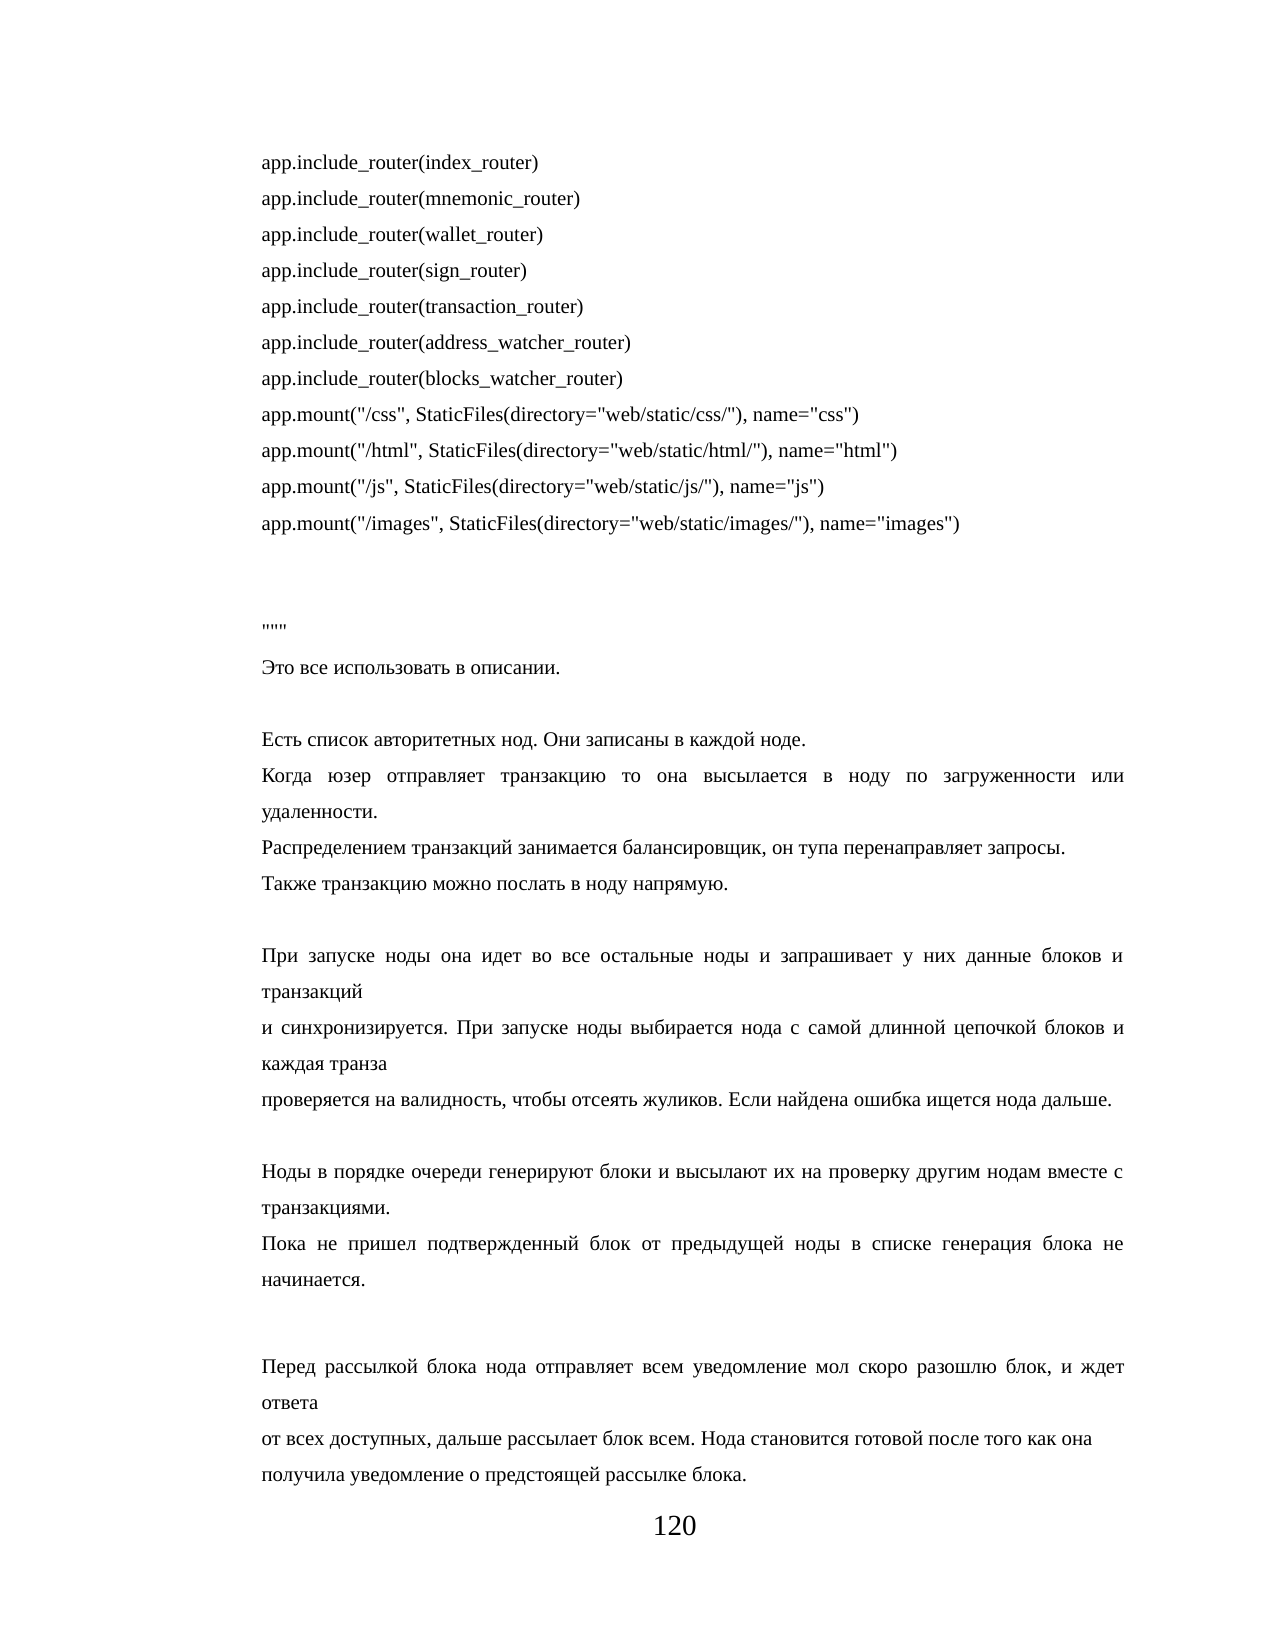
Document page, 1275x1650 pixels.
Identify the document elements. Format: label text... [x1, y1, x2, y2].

list app.include_router(blocks_watcher_router) [261, 366, 1125, 390]
list проверяется на валидность, чтобы отсеять жуликов. Если найдена ошибка ищется нода дальше. [261, 1087, 1125, 1111]
list app.include_router(sign_router) [261, 258, 1125, 282]
list Ноды в порядке очереди генерируют блоки и высылают их на проверку другим нодам вместе с транзакциями. [261, 1159, 1125, 1219]
list app.mount("/html", StaticFiles(directory="web/static/html/"), name="html") [261, 438, 1125, 462]
list """ [261, 618, 1125, 643]
list и синхронизируется. При запуске ноды выбирается нода с самой длинной цепочкой блоков и каждая транза [261, 1015, 1125, 1075]
list app.include_router(index_router) [261, 150, 1125, 174]
list app.include_router(transaction_router) [261, 294, 1125, 318]
list Распределением транзакций занимается балансировщик, он тупа перенаправляет запросы. [261, 835, 1125, 859]
list Когда юзер отправляет транзакцию то она высылается в ноду по загруженности или удаленности. [261, 763, 1125, 823]
list Также транзакцию можно послать в ноду напрямую. [261, 871, 1125, 895]
list app.mount("/js", StaticFiles(directory="web/static/js/"), name="js") [261, 474, 1125, 498]
list app.include_router(mnemonic_router) [261, 186, 1125, 210]
list Это все использовать в описании. [261, 654, 1125, 679]
list app.include_router(address_watcher_router) [261, 330, 1125, 354]
list получила уведомление о предстоящей рассылке блока. [261, 1462, 1125, 1486]
list Есть список авторитетных нод. Они записаны в каждой ноде. [261, 727, 1125, 751]
list app.include_router(wallet_router) [261, 222, 1125, 246]
list При запуске ноды она идет во все остальные ноды и запрашивает у них данные блоков и транзакций [261, 943, 1125, 1003]
list Перед рассылкой блока нода отправляет всем уведомление мол скоро разошлю блок, и ждет ответа [261, 1354, 1125, 1414]
list app.mount("/images", StaticFiles(directory="web/static/images/"), name="images") [261, 510, 1125, 534]
list Пока не пришел подтвержденный блок от предыдущей ноды в списке генерация блока не начинается. [261, 1231, 1125, 1291]
list от всех доступных, дальше рассылает блок всем. Нода становится готовой после того как она [261, 1426, 1125, 1450]
list app.mount("/css", StaticFiles(directory="web/static/css/"), name="css") [261, 402, 1125, 426]
